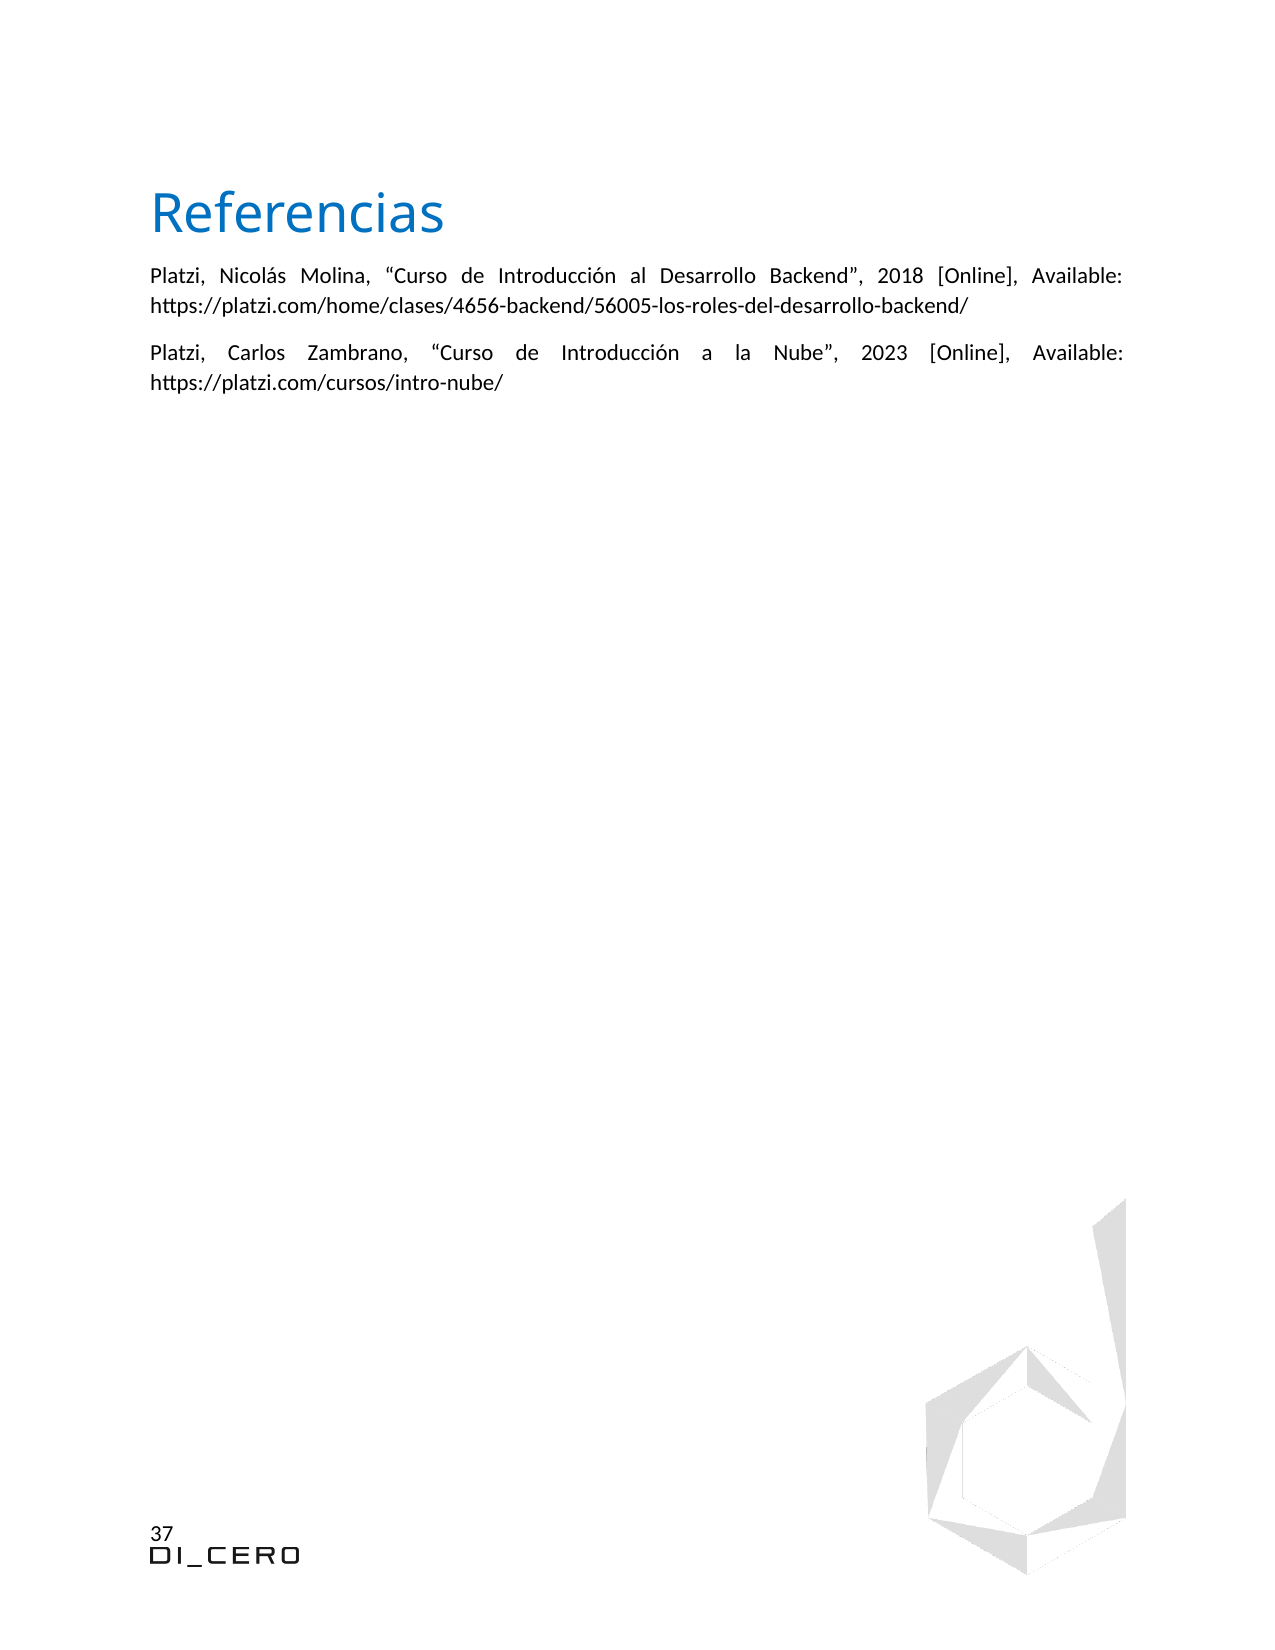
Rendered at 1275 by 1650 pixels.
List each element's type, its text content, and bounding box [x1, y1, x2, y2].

picture [150, 1547, 299, 1567]
picture [925, 1198, 1126, 1575]
text Platzi, Nicolás Molina, “Curso de Introducción al Desarrollo Backend”, 2018 [Online], Available: https://platzi.com/home/clases/4656-backend/56005-los-roles-del-desarrollo-backend/ [150, 261, 1125, 319]
text Platzi, Carlos Zambrano, “Curso de Introducción a la Nube”, 2023 [Online], Available: https://platzi.com/cursos/intro-nube/ [150, 338, 1125, 396]
subtitle Referencias [150, 175, 1125, 249]
